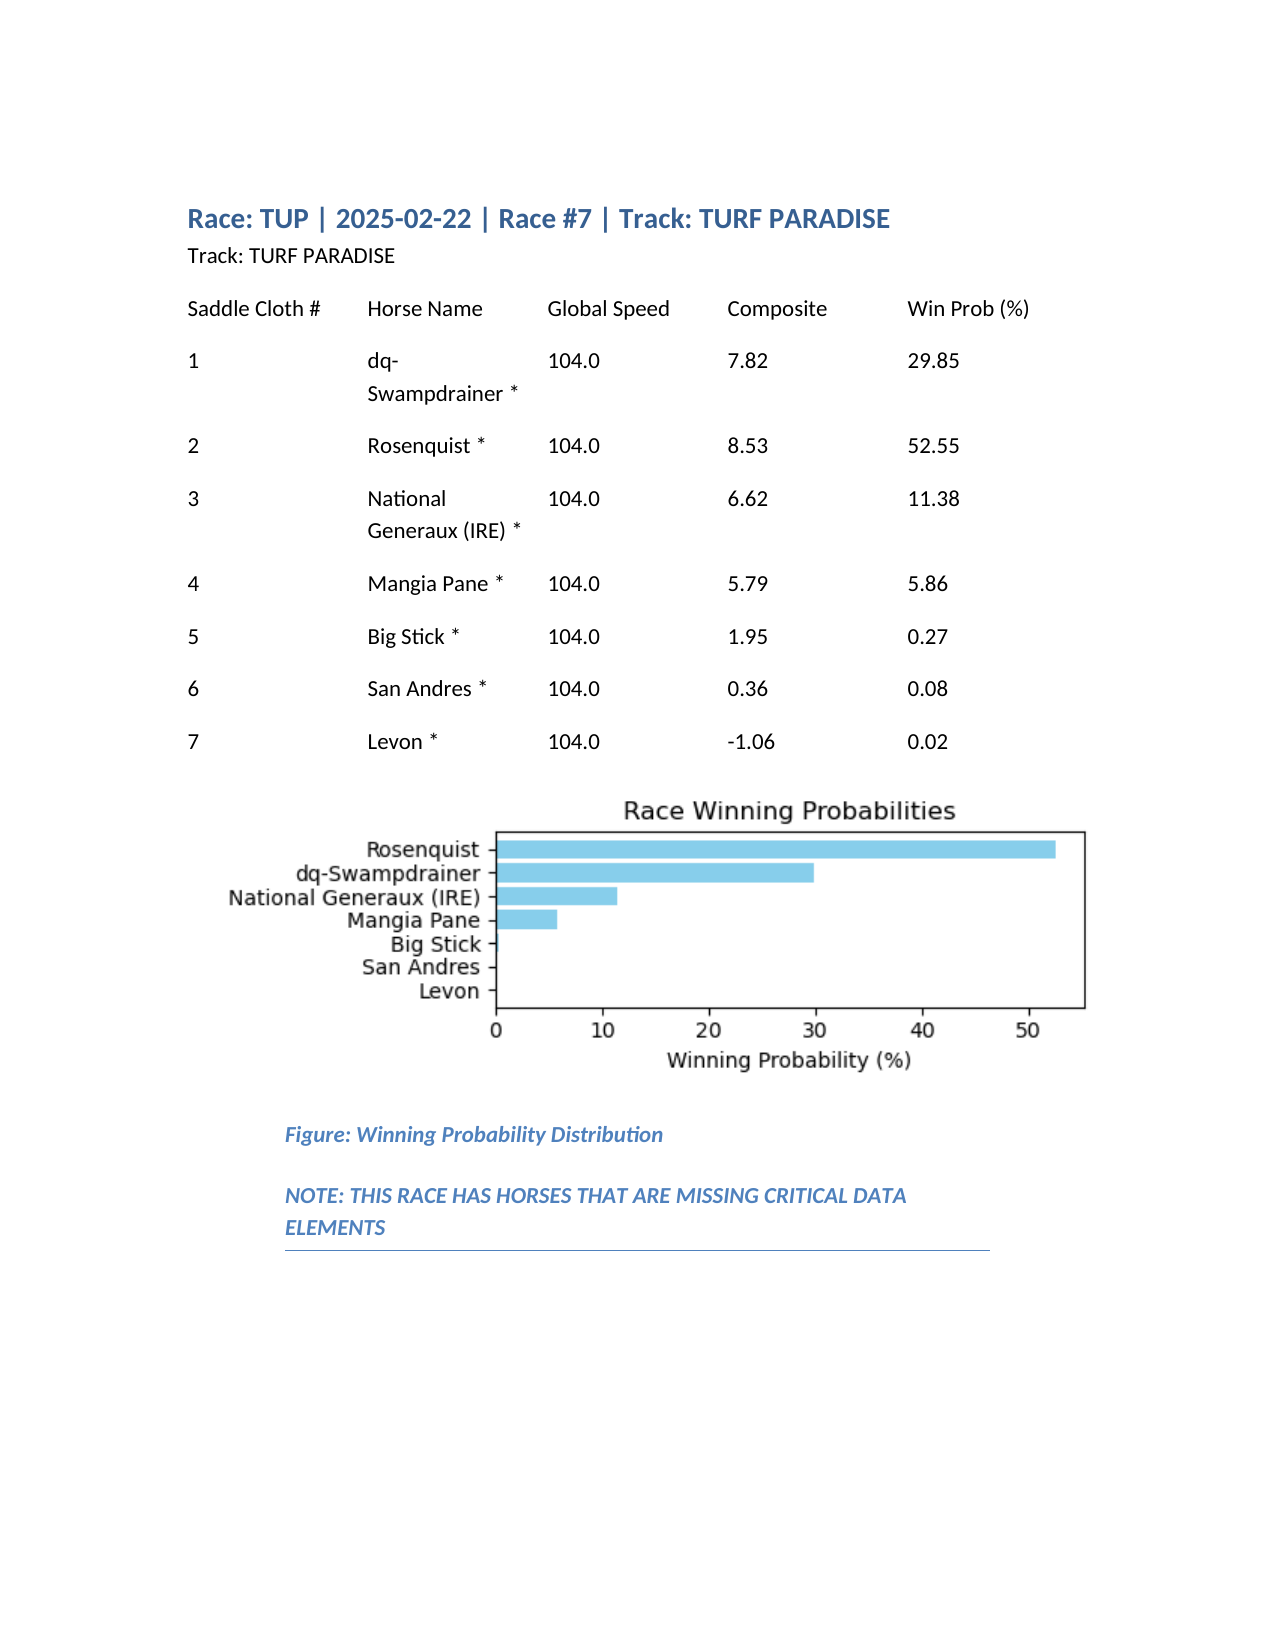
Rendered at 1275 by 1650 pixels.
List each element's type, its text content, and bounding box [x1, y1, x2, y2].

text NOTE: THIS RACE HAS HORSES THAT ARE MISSING CRITICAL DATA ELEMENTS [285, 1181, 990, 1250]
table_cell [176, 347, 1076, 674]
text Figure: Winning Probability Distribution [285, 1120, 990, 1148]
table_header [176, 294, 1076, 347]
subtitle Race: TUP | 2025-02-22 | Race #7 | Track: TURF PARADISE [187, 200, 1087, 236]
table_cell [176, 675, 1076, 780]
picture [206, 780, 1107, 1095]
text Track: TURF PARADISE [187, 241, 1087, 269]
